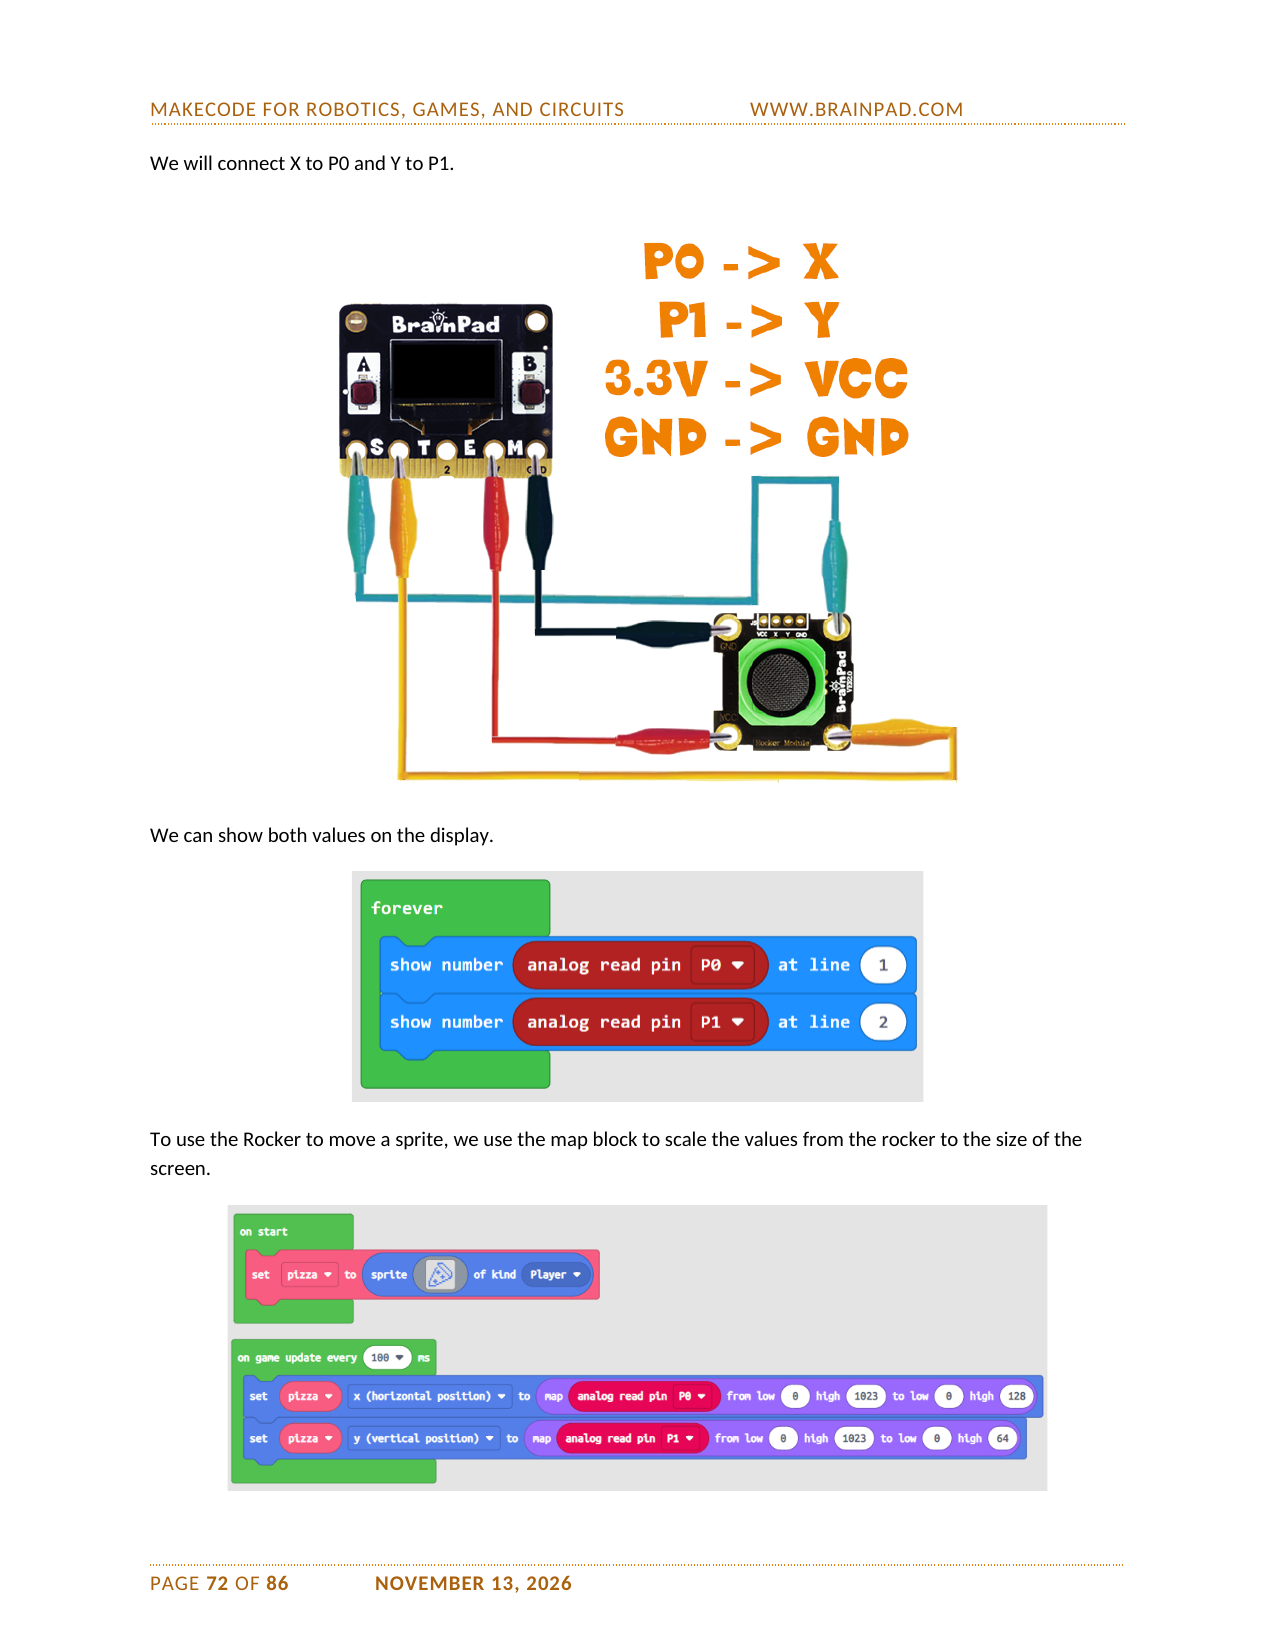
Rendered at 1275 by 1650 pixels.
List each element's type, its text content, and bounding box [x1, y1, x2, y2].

text We can show both values on the display. [150, 822, 1125, 847]
picture [279, 200, 996, 798]
picture [351, 871, 924, 1102]
picture [227, 1205, 1048, 1491]
text We will connect X to P0 and Y to P1. [150, 150, 1125, 175]
text To use the Rocker to move a sprite, we use the map block to scale the values from the rocker to the size of the screen. [150, 1126, 1125, 1181]
